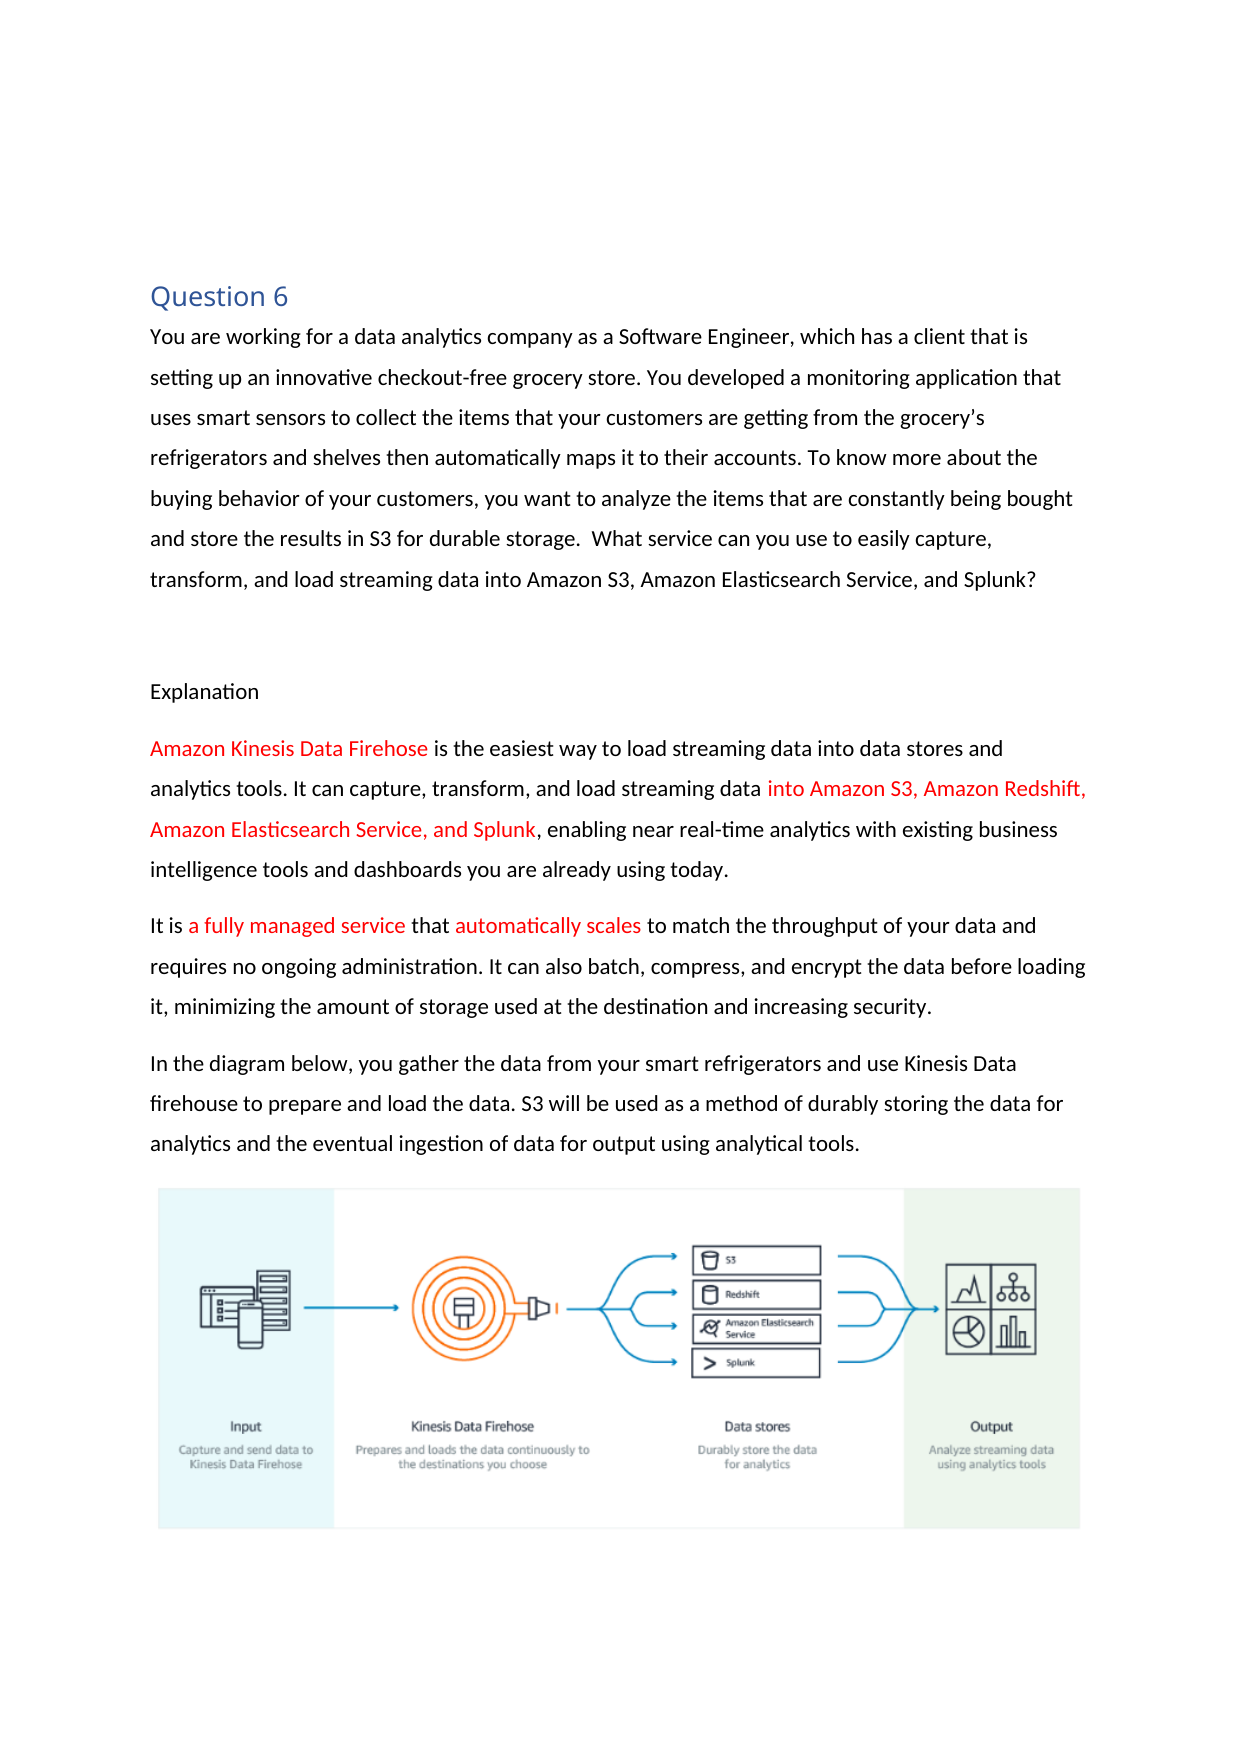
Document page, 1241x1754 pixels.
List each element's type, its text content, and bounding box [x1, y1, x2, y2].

text Explanation [150, 673, 1090, 710]
text It is a fully managed service that automatically scales to match the throughput of your data and requires no ongoing administration. It can also batch, compress, and encrypt the data before loading it, minimizing the amount of storage used at the destination and increasing security. [150, 907, 1090, 1025]
text Amazon Kinesis Data Firehose is the easiest way to load streaming data into data stores and analytics tools. It can capture, transform, and load streaming data into Amazon S3, Amazon Redshift, Amazon Elasticsearch Service, and Splunk, enabling near real-time analytics with existing business intelligence tools and dashboards you are already using today. [150, 729, 1090, 888]
picture [150, 1181, 1091, 1538]
text You are working for a data analytics company as a Software Engineer, which has a client that is setting up an innovative checkout-free grocery store. You developed a monitoring application that uses smart sensors to collect the items that your customers are getting from the grocery’s refrigerators and shelves then automatically maps it to their accounts. To know more about the buying behavior of your customers, you want to analyze the items that are constantly being bought and store the results in S3 for durable storage. What service can you use to easily capture, transform, and load streaming data into Amazon S3, Amazon Elasticsearch Service, and Splunk? [150, 318, 1090, 598]
text In the diagram below, you gather the data from your smart refrigerators and use Kinesis Data firehouse to prepare and load the data. S3 will be used as a method of durably storing the data for analytics and the eventual ingestion of data for output using analytical tools. [150, 1044, 1090, 1162]
subtitle Question 6 [150, 277, 1090, 315]
